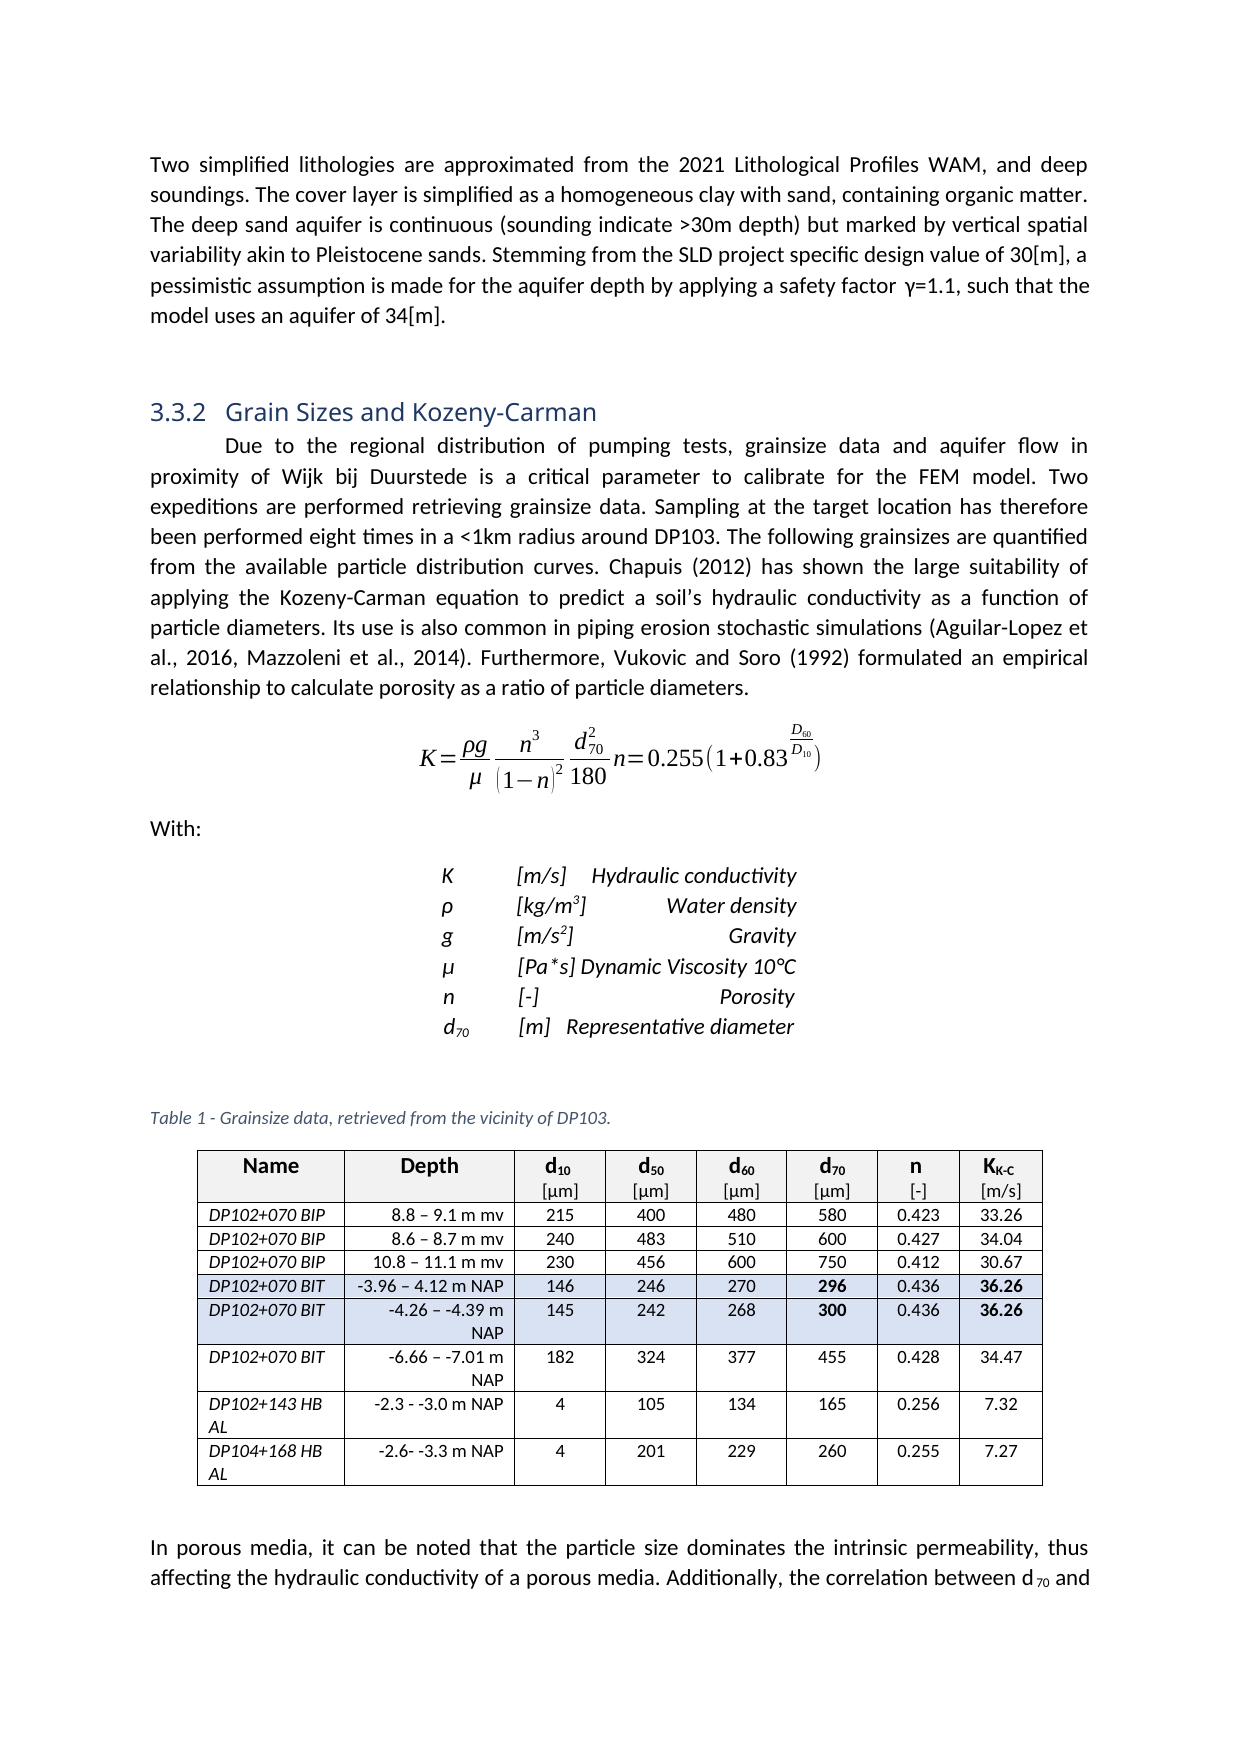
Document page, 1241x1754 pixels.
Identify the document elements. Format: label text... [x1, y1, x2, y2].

table_cell 0.436 [878, 1275, 959, 1297]
table_header d60 [µm] [697, 1151, 786, 1202]
text K [m/s] Hydraulic conductivity ρ [kg/m3] Water density g [m/s2] Gravity µ [Pa*s] Dynamic Viscosity 10°C n [-] Porosity d70 [m] Representative diameter [150, 861, 1090, 1040]
table_cell 10.8 – 11.1 m mv [345, 1251, 514, 1273]
table_cell 600 [787, 1227, 877, 1249]
table_cell -3.96 – 4.12 m NAP [345, 1275, 514, 1297]
table_cell 296 [787, 1275, 877, 1297]
table_cell 215 [515, 1203, 605, 1226]
table_cell 580 [787, 1203, 877, 1226]
table_cell 0.423 [878, 1203, 959, 1226]
text Two simplified lithologies are approximated from the 2021 Lithological Profiles WAM, and deep soundings. The cover layer is simplified as a homogeneous clay with sand, containing organic matter. The deep sand aquifer is continuous (sounding indicate >30m depth) but marked by vertical spatial variability akin to Pleistocene sands. Stemming from the SLD project specific design value of 30[m], a pessimistic assumption is made for the aquifer depth by applying a safety factor γ=1.1, such that the model uses an aquifer of 34[m]. [150, 150, 1090, 329]
subtitle Grain Sizes and Kozeny-Carman [150, 395, 1090, 429]
table_cell 4 [515, 1392, 605, 1438]
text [150, 1533, 1090, 1591]
table_cell 455 [787, 1345, 877, 1391]
table_cell 0.436 [878, 1299, 959, 1344]
table_cell 456 [606, 1251, 696, 1273]
table_cell 145 [515, 1299, 605, 1344]
table_cell 201 [606, 1439, 696, 1485]
table_cell 8.6 – 8.7 m mv [345, 1227, 514, 1249]
table_cell 230 [515, 1251, 605, 1273]
table_cell 246 [606, 1275, 696, 1297]
table_header Name [198, 1151, 344, 1202]
table_cell -4.26 – -4.39 m NAP [345, 1299, 514, 1344]
table_cell 165 [787, 1392, 877, 1438]
table_cell -6.66 – -7.01 m NAP [345, 1345, 514, 1391]
table_header n [-] [878, 1151, 959, 1202]
table_header d70 [µm] [787, 1151, 877, 1202]
table_cell 36.26 [960, 1299, 1042, 1344]
table_cell DP102+070 BIT [198, 1275, 344, 1297]
table_cell 270 [697, 1275, 786, 1297]
table_cell 400 [606, 1203, 696, 1226]
table_cell -2.3 - -3.0 m NAP [345, 1392, 514, 1438]
table_cell 0.428 [878, 1345, 959, 1391]
table_cell 33.26 [960, 1203, 1042, 1226]
table_cell 182 [515, 1345, 605, 1391]
table_cell DP102+070 BIT [198, 1345, 344, 1391]
table_cell 510 [697, 1227, 786, 1249]
table_cell 0.427 [878, 1227, 959, 1249]
table_cell 4 [515, 1439, 605, 1485]
table_cell 0.256 [878, 1392, 959, 1438]
table_cell 36.26 [960, 1275, 1042, 1297]
table_cell 600 [697, 1251, 786, 1273]
table_header d50 [µm] [606, 1151, 696, 1202]
table_cell 300 [787, 1299, 877, 1344]
table_cell 268 [697, 1299, 786, 1344]
table_cell 34.47 [960, 1345, 1042, 1391]
table_cell DP102+070 BIP [198, 1251, 344, 1273]
table_cell 377 [697, 1345, 786, 1391]
table_cell 7.32 [960, 1392, 1042, 1438]
table_cell 7.27 [960, 1439, 1042, 1485]
table_header KK-C [m/s] [960, 1151, 1042, 1202]
table_cell 483 [606, 1227, 696, 1249]
table_cell 105 [606, 1392, 696, 1438]
table_cell 146 [515, 1275, 605, 1297]
table_header Depth [345, 1151, 514, 1202]
table_cell 324 [606, 1345, 696, 1391]
table_cell 229 [697, 1439, 786, 1485]
table_cell 0.412 [878, 1251, 959, 1273]
table_cell 0.255 [878, 1439, 959, 1485]
table_cell DP102+143 HB AL [198, 1392, 344, 1438]
table_cell 134 [697, 1392, 786, 1438]
table_cell 8.8 – 9.1 m mv [345, 1203, 514, 1226]
table_cell 34.04 [960, 1227, 1042, 1249]
table_cell DP102+070 BIP [198, 1227, 344, 1249]
table_cell -2.6- -3.3 m NAP [345, 1439, 514, 1485]
table_cell 260 [787, 1439, 877, 1485]
table_header d10 [µm] [515, 1151, 605, 1202]
table_cell 240 [515, 1227, 605, 1249]
table_cell DP104+168 HB AL [198, 1439, 344, 1485]
table_cell 242 [606, 1299, 696, 1344]
text Due to the regional distribution of pumping tests, grainsize data and aquifer flow in proximity of Wijk bij Duurstede is a critical parameter to calibrate for the FEM model. Two expeditions are performed retrieving grainsize data. Sampling at the target location has therefore been performed eight times in a <1km radius around DP103. The following grainsizes are quantified from the available particle distribution curves. Chapuis (2012) has shown the large suitability of applying the Kozeny-Carman equation to predict a soil’s hydraulic conductivity as a function of particle diameters. Its use is also common in piping erosion stochastic simulations (Aguilar-Lopez et al., 2016, Mazzoleni et al., 2014). Furthermore, Vukovic and Soro (1992) formulated an empirical relationship to calculate porosity as a ratio of particle diameters. [150, 432, 1090, 701]
table_cell DP102+070 BIP [198, 1203, 344, 1226]
text With: [150, 814, 1090, 842]
table_cell 750 [787, 1251, 877, 1273]
table_cell 480 [697, 1203, 786, 1226]
table_cell DP102+070 BIT [198, 1299, 344, 1344]
table_cell 30.67 [960, 1251, 1042, 1273]
